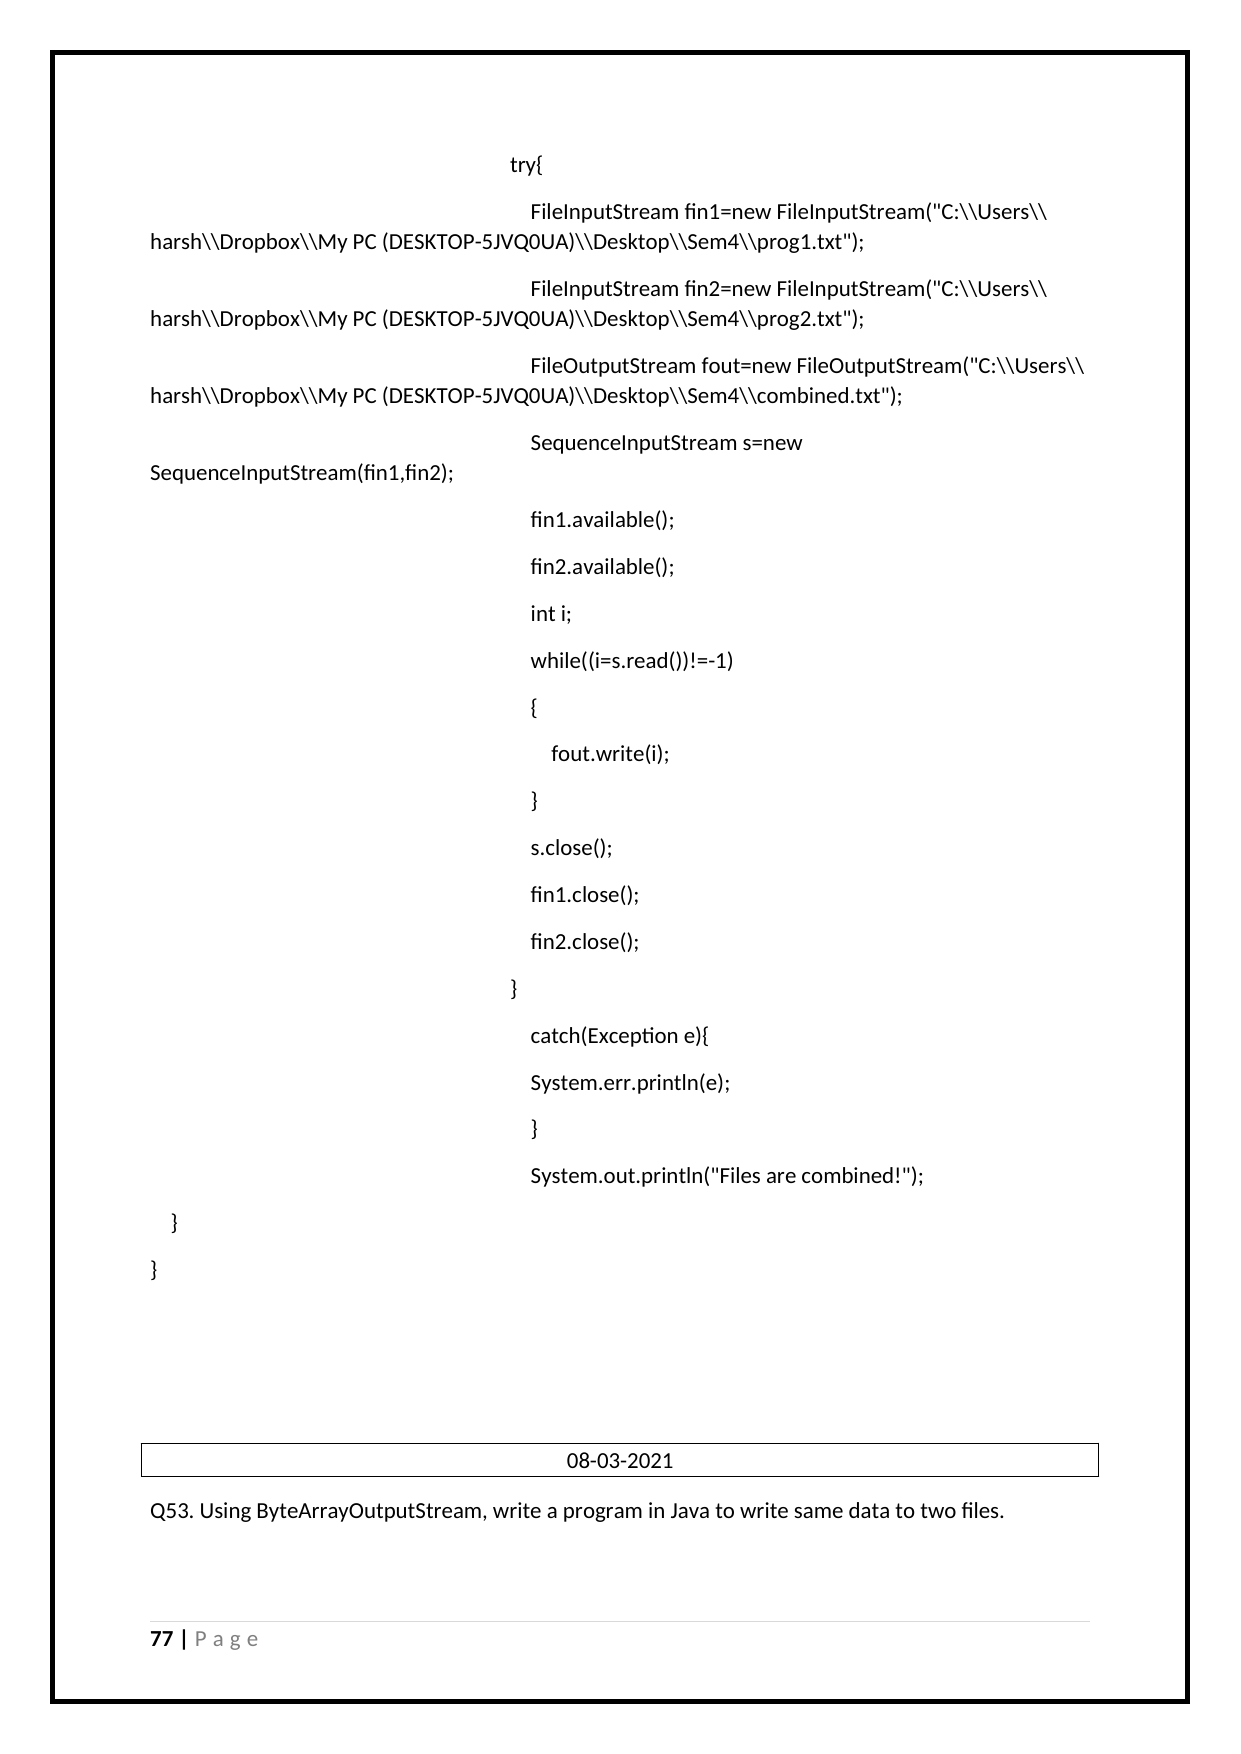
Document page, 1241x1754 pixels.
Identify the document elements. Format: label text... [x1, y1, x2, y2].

text Q53. Using ByteArrayOutputStream, write a program in Java to write same data to two files. [150, 1496, 1090, 1524]
text FileInputStream fin1=new FileInputStream("C:\\Users\\harsh\\Dropbox\\My PC (DESKTOP-5JVQ0UA)\\Desktop\\Sem4\\prog1.txt"); [150, 197, 1090, 255]
text { [150, 693, 1090, 721]
text FileOutputStream fout=new FileOutputStream("C:\\Users\\harsh\\Dropbox\\My PC (DESKTOP-5JVQ0UA)\\Desktop\\Sem4\\combined.txt"); [150, 351, 1090, 409]
text System.out.println("Files are combined!"); [150, 1161, 1090, 1189]
text fin1.close(); [150, 880, 1090, 908]
text FileInputStream fin2=new FileInputStream("C:\\Users\\harsh\\Dropbox\\My PC (DESKTOP-5JVQ0UA)\\Desktop\\Sem4\\prog2.txt"); [150, 274, 1090, 332]
text } [150, 1255, 1090, 1283]
text try{ [150, 150, 1090, 178]
text } [150, 786, 1090, 814]
text fin2.available(); [150, 552, 1090, 580]
text } [150, 974, 1090, 1002]
text fout.write(i); [150, 739, 1090, 768]
text 08-03-2021 [142, 1444, 1098, 1476]
text } [150, 1208, 1090, 1236]
text fin2.close(); [150, 927, 1090, 955]
text catch(Exception e){ [150, 1021, 1090, 1049]
text int i; [150, 599, 1090, 627]
text s.close(); [150, 833, 1090, 861]
text SequenceInputStream s=new SequenceInputStream(fin1,fin2); [150, 428, 1090, 486]
text System.err.println(e); [150, 1068, 1090, 1096]
text while((i=s.read())!=-1) [150, 646, 1090, 674]
text fin1.available(); [150, 505, 1090, 533]
text } [150, 1114, 1090, 1143]
